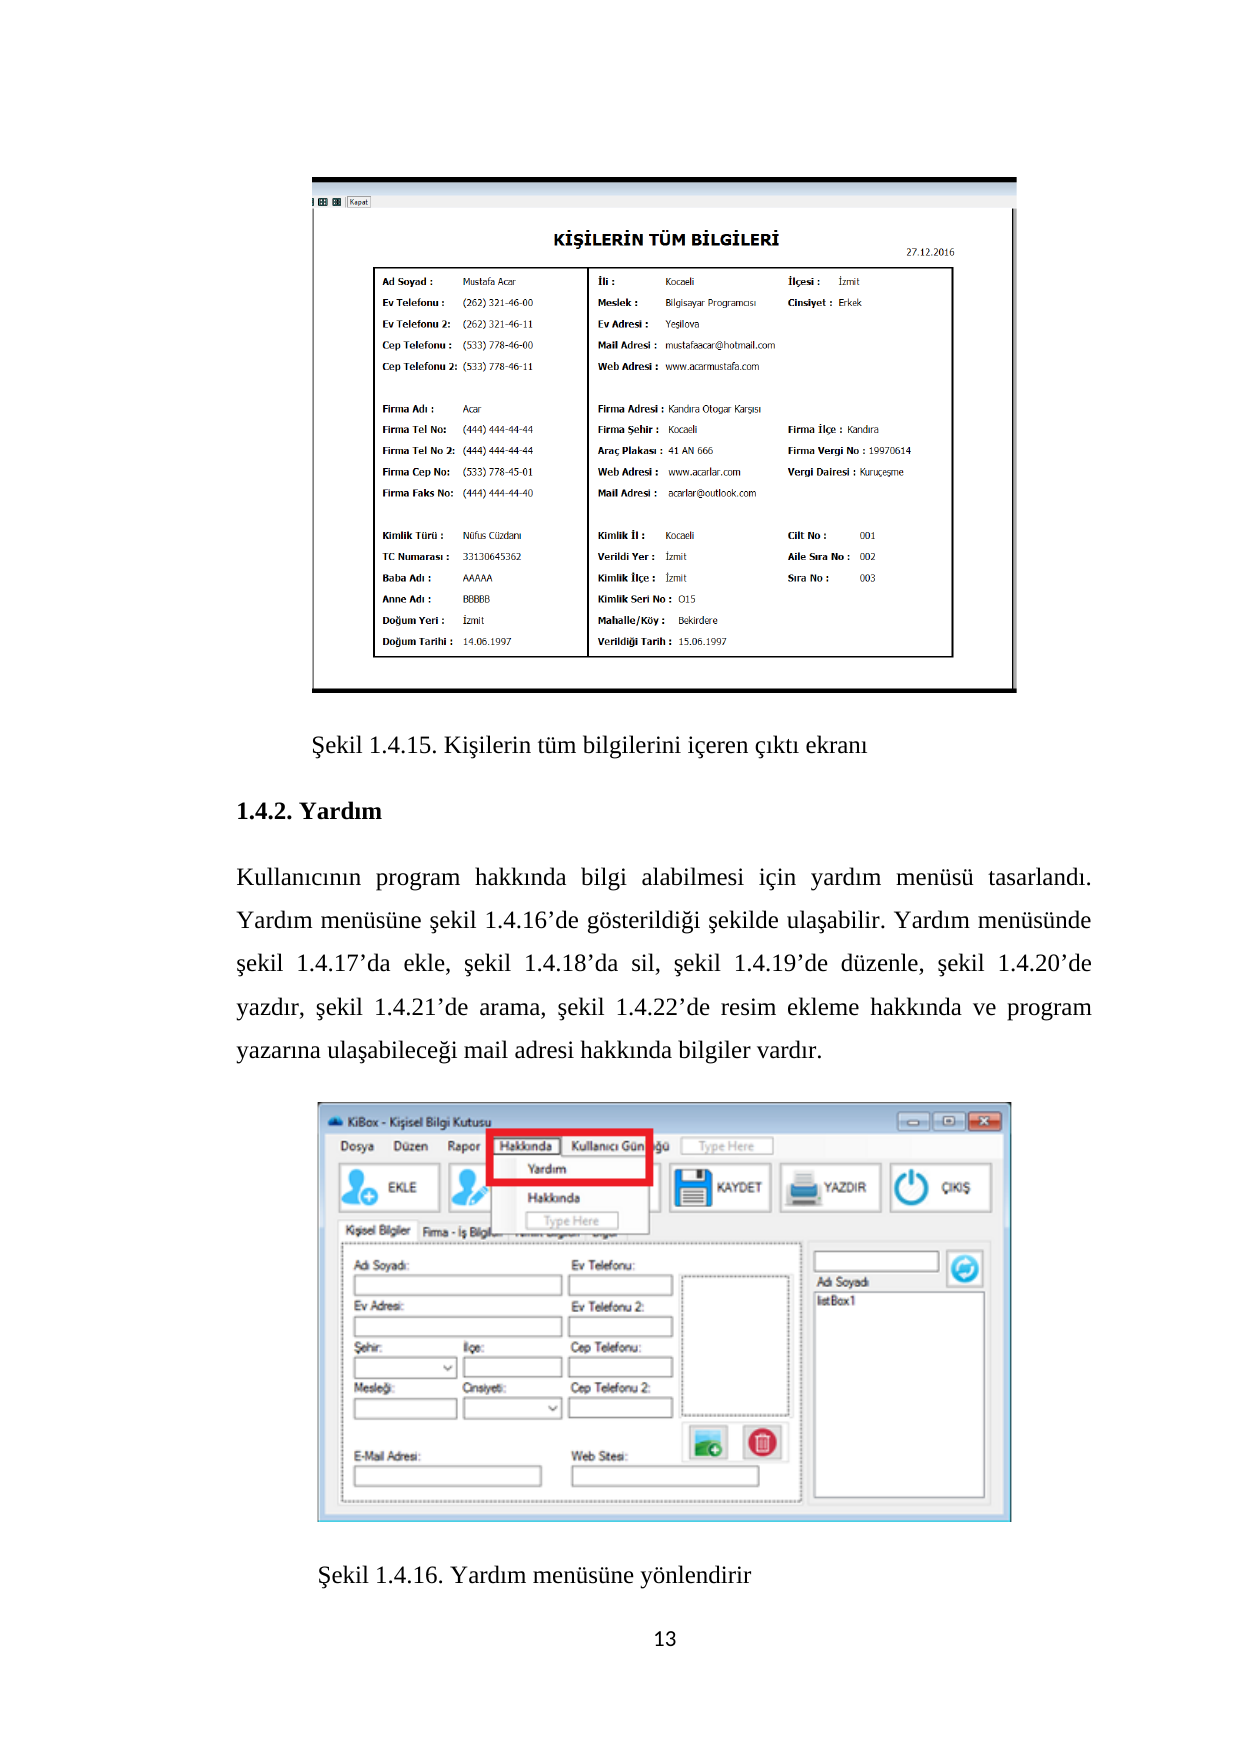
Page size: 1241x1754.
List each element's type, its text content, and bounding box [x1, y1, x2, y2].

picture [317, 1102, 1012, 1522]
text 1.4.2. Yardım [236, 796, 1092, 825]
text Şekil 1.4.16. Yardım menüsüne yönlendirir [236, 1561, 1092, 1589]
text Kullanıcının program hakkında bilgi alabilmesi için yardım menüsü tasarlandı. Yardım menüsüne şekil 1.4.16’de gösterildiği şekilde ulaşabilir. Yardım menüsünde şekil 1.4.17’da ekle, şekil 1.4.18’da sil, şekil 1.4.19’de düzenle, şekil 1.4.20’de yazdır, şekil 1.4.21’de arama, şekil 1.4.22’de resim ekleme hakkında ve program yazarına ulaşabileceği mail adresi hakkında bilgiler vardır. [236, 862, 1092, 1063]
text Şekil 1.4.15. Kişilerin tüm bilgilerini içeren çıktı ekranı [236, 730, 1092, 758]
